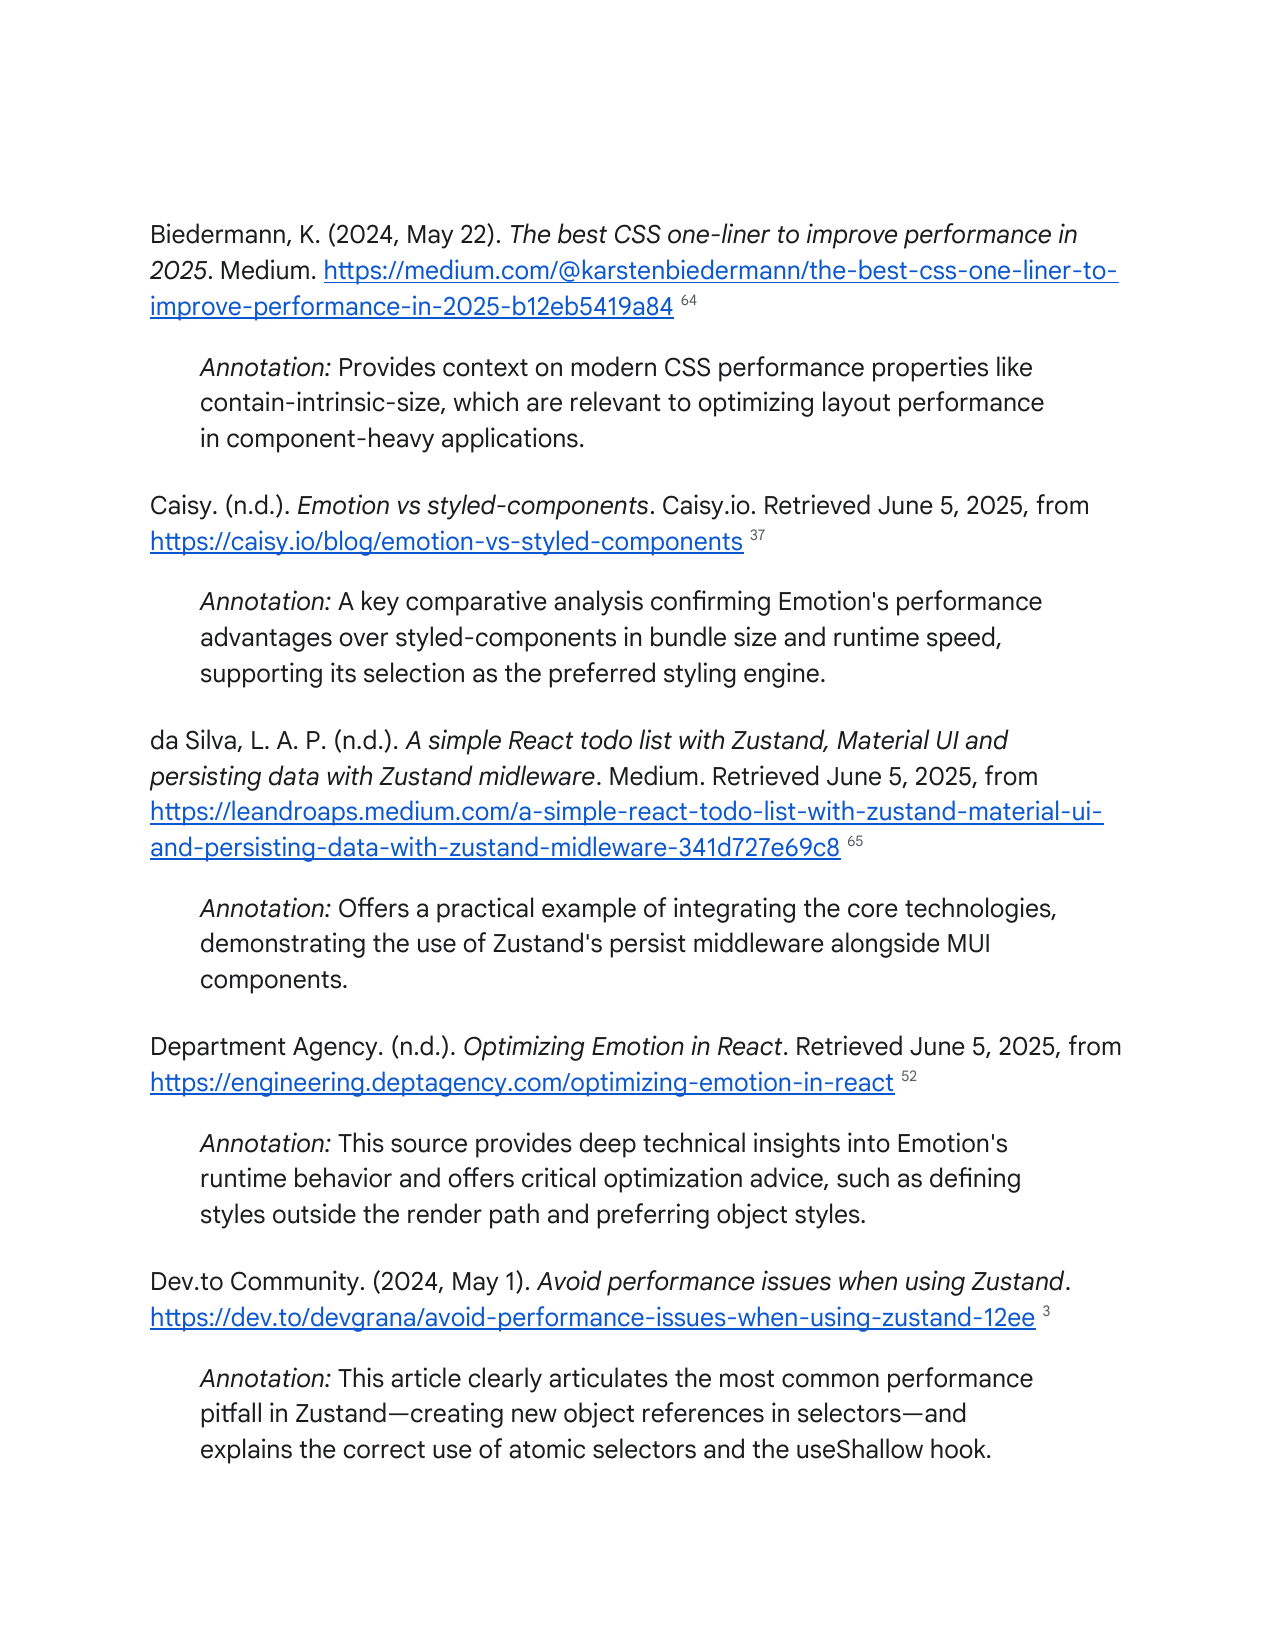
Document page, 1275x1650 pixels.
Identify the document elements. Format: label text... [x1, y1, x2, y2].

text Department Agency. (n.d.). Optimizing Emotion in React. Retrieved June 5, 2025, from https://engineering.deptagency.com/optimizing-emotion-in-react 52 [150, 1031, 1125, 1098]
text Dev.to Community. (2024, May 1). Avoid performance issues when using Zustand. https://dev.to/devgrana/avoid-performance-issues-when-using-zustand-12ee 3 [150, 1266, 1125, 1333]
text Annotation: This article clearly articulates the most common performance pitfall in Zustand—creating new object references in selectors—and explains the correct use of atomic selectors and the useShallow hook. [200, 1363, 1062, 1466]
text Annotation: This source provides deep technical insights into Emotion's runtime behavior and offers critical optimization advice, such as defining styles outside the render path and preferring object styles. [200, 1128, 1062, 1231]
text Biedermann, K. (2024, May 22). The best CSS one-liner to improve performance in 2025. Medium. https://medium.com/@karstenbiedermann/the-best-css-one-liner-to-improve-performance-in-2025-b12eb5419a84 64 [150, 219, 1125, 322]
text Caisy. (n.d.). Emotion vs styled-components. Caisy.io. Retrieved June 5, 2025, from https://caisy.io/blog/emotion-vs-styled-components 37 [150, 490, 1125, 557]
text Annotation: Offers a practical example of integrating the core technologies, demonstrating the use of Zustand's persist middleware alongside MUI components. [200, 893, 1062, 996]
text Annotation: A key comparative analysis confirming Emotion's performance advantages over styled-components in bundle size and runtime speed, supporting its selection as the preferred styling engine. [200, 587, 1062, 689]
text Annotation: Provides context on modern CSS performance properties like contain-intrinsic-size, which are relevant to optimizing layout performance in component-heavy applications. [200, 352, 1062, 454]
text da Silva, L. A. P. (n.d.). A simple React todo list with Zustand, Material UI and persisting data with Zustand midleware. Medium. Retrieved June 5, 2025, from https://leandroaps.medium.com/a-simple-react-todo-list-with-zustand-material-ui-and-persisting-data-with-zustand-midleware-341d727e69c8 65 [150, 725, 1125, 864]
